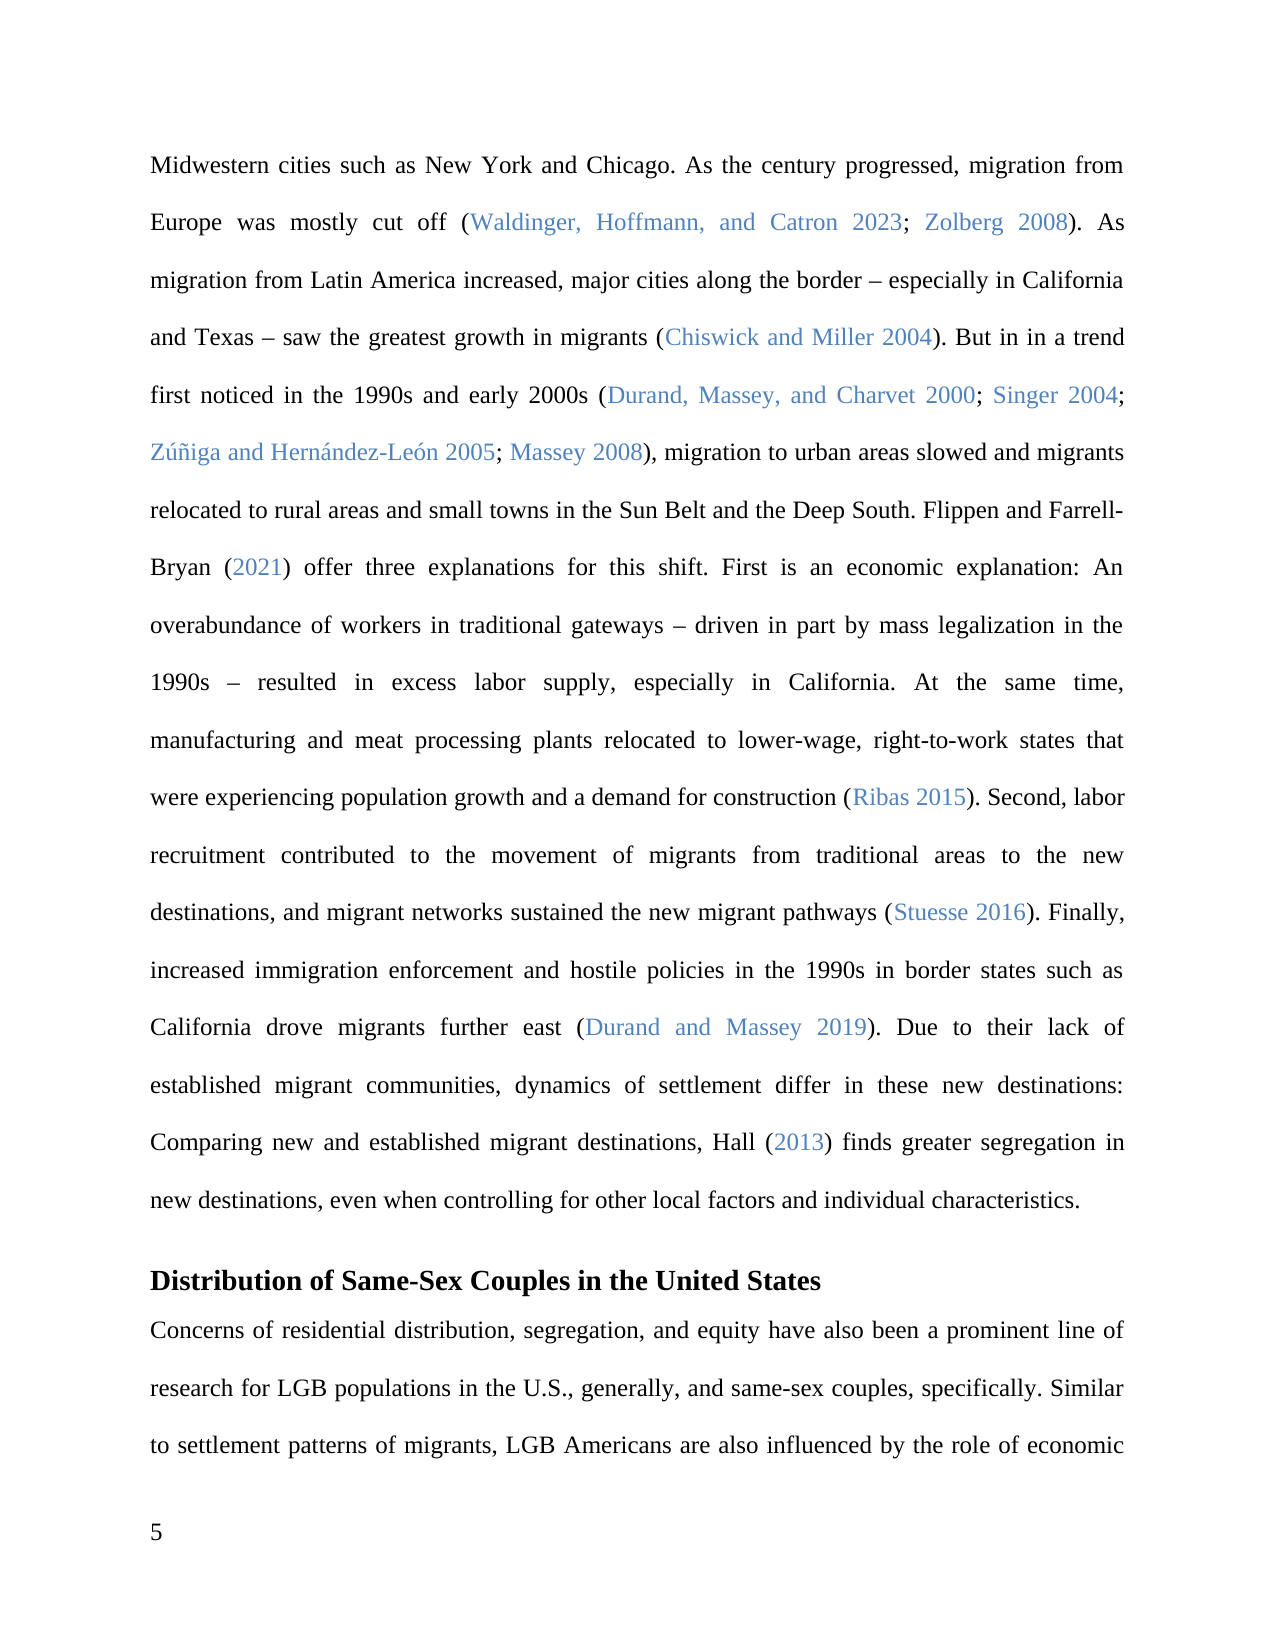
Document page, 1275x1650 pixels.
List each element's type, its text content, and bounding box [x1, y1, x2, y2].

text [150, 150, 1125, 1214]
subtitle Distribution of Same-Sex Couples in the United States [150, 1263, 1125, 1297]
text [150, 1316, 1125, 1459]
